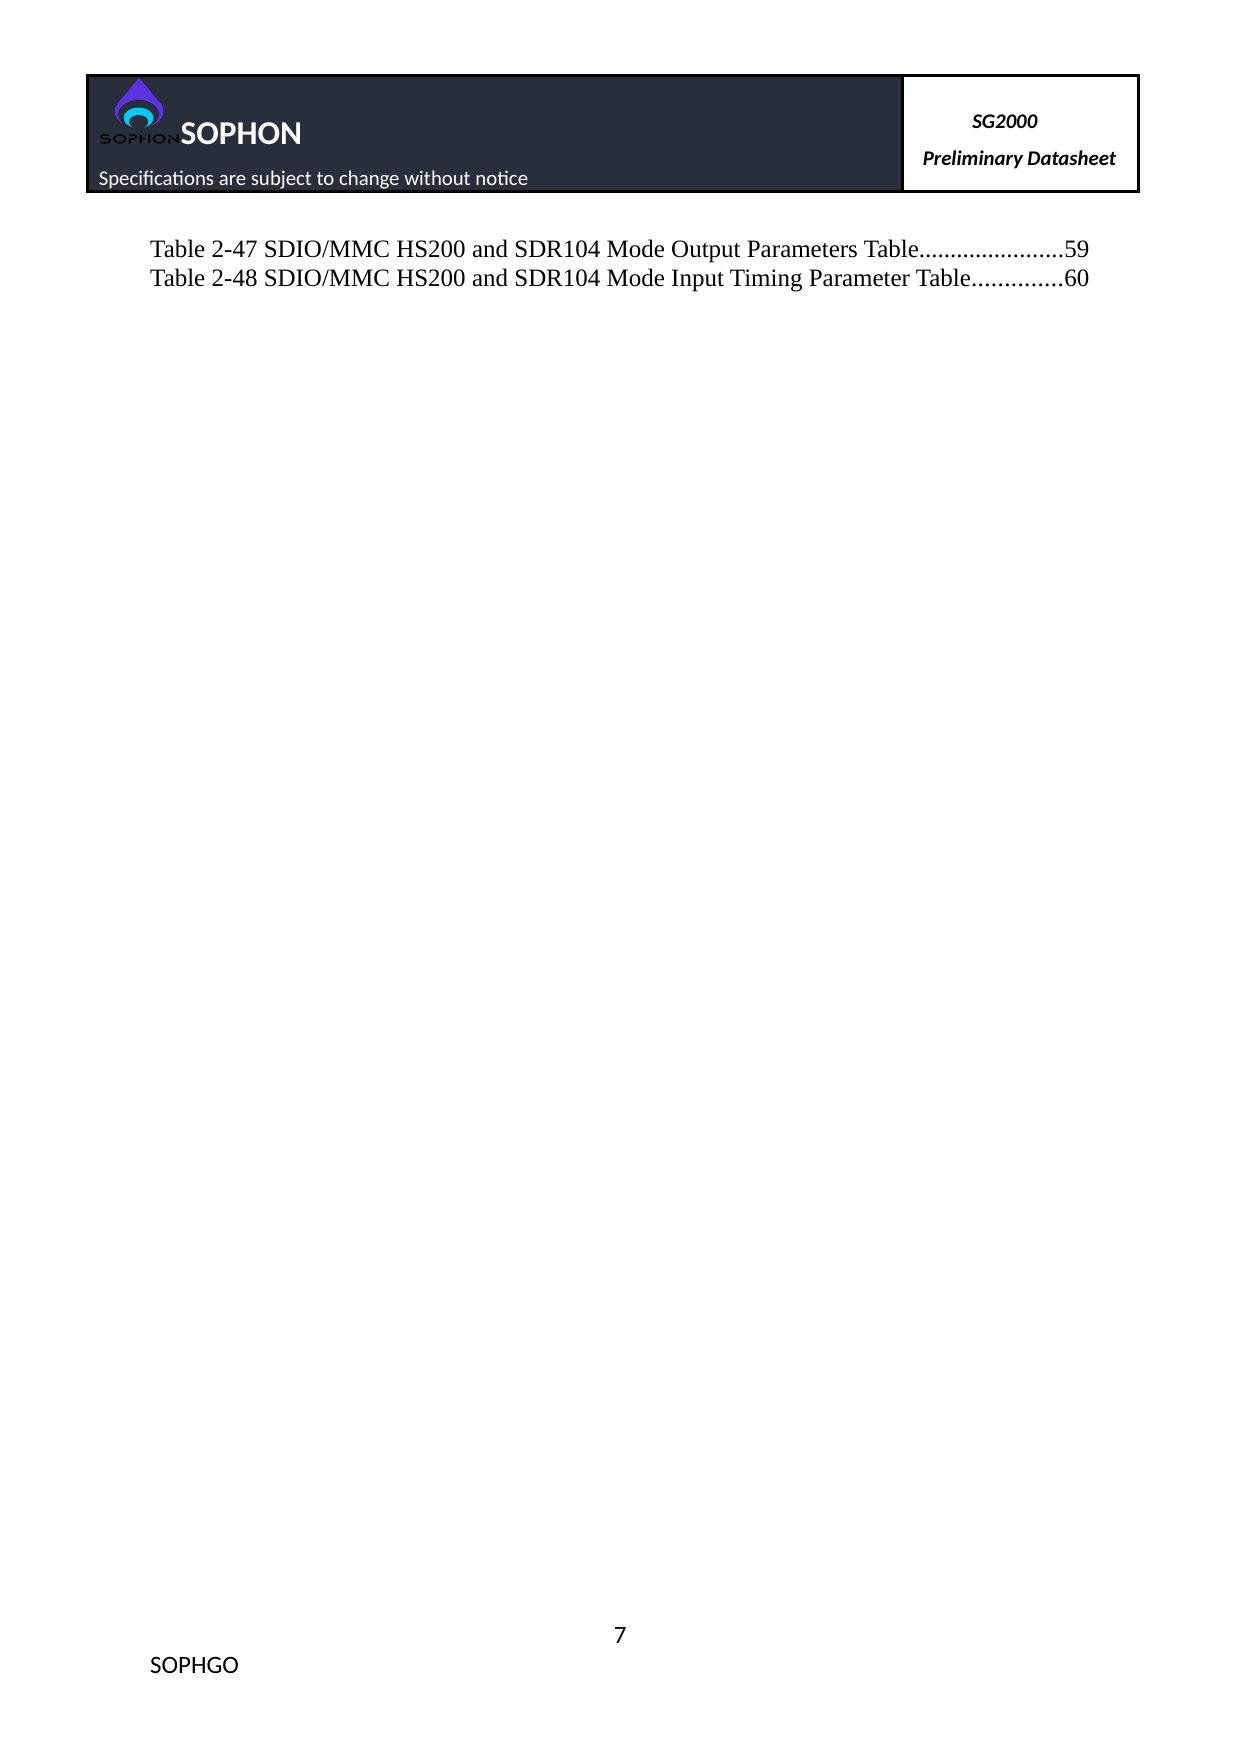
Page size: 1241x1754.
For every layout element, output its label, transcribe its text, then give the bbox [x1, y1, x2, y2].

picture [98, 77, 181, 145]
text Table 2‑48 SDIO/MMC HS200 and SDR104 Mode Input Timing Parameter Table 60 [150, 263, 1090, 291]
text Table 2‑47 SDIO/MMC HS200 and SDR104 Mode Output Parameters Table 59 [150, 234, 1090, 263]
